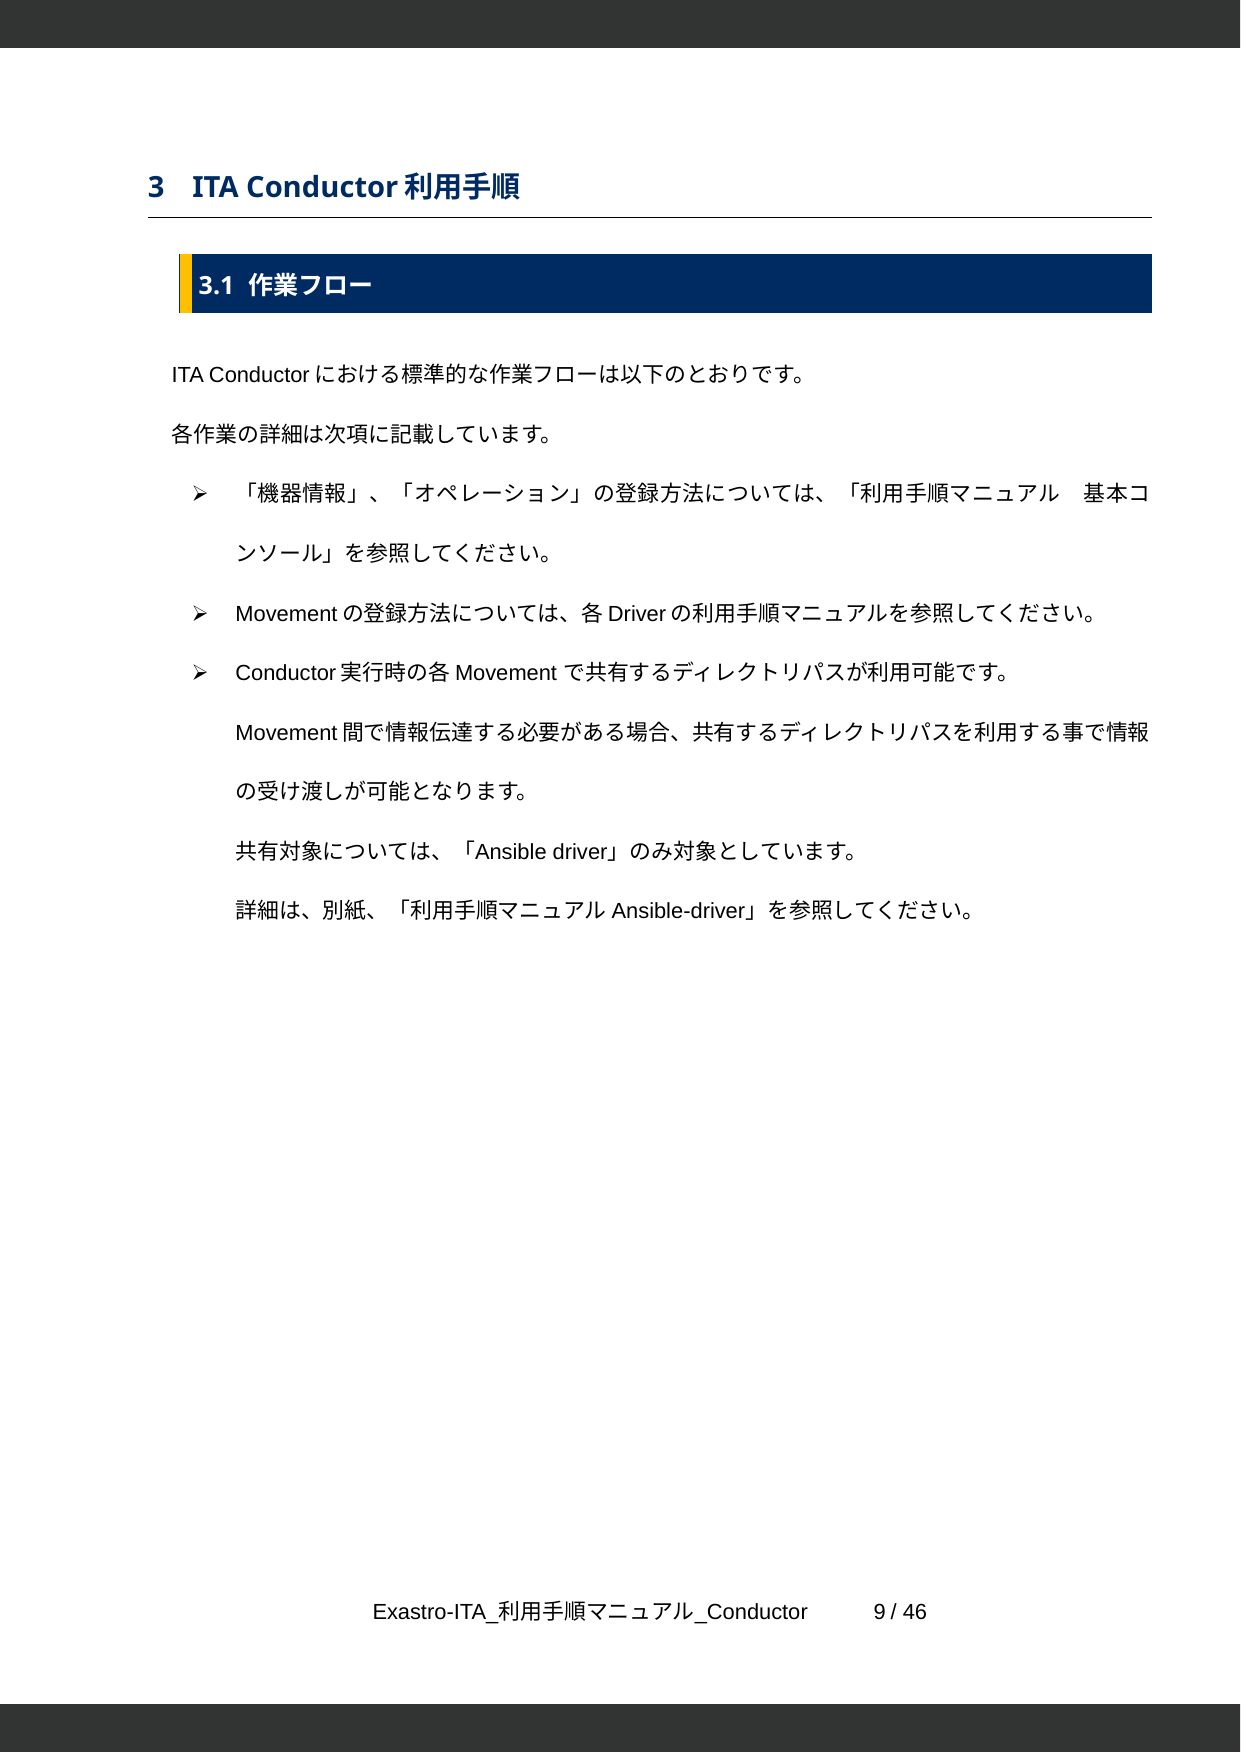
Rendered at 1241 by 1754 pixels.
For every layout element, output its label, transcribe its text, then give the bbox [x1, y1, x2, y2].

list Movement間で情報伝達する必要がある場合、共有するディレクトリパスを利用する事で情報の受け渡しが可能となります。 [235, 701, 1152, 820]
list 詳細は、別紙、「利用手順マニュアル Ansible-driver」を参照してください。 [235, 879, 1152, 939]
list Movementの登録方法については、各Driverの利用手順マニュアルを参照してください。 [191, 582, 1152, 641]
text 各作業の詳細は次項に記載しています。 [148, 403, 1152, 462]
subtitle ITA Conductor利用手順 [148, 155, 1152, 217]
list Conductor実行時の各 Movement で共有するディレクトリパスが利用可能です。 [191, 641, 1152, 701]
list 共有対象については、「Ansible driver」のみ対象としています。 [235, 820, 1152, 879]
subtitle 作業フロー [192, 254, 1152, 313]
text ITA Conductorにおける標準的な作業フローは以下のとおりです。 [148, 343, 1152, 403]
list 「機器情報」、「オペレーション」の登録方法については、「利用手順マニュアル 基本コンソール」を参照してください。 [191, 462, 1152, 582]
picture [0, 0, 1241, 48]
picture [0, 1704, 1241, 1752]
